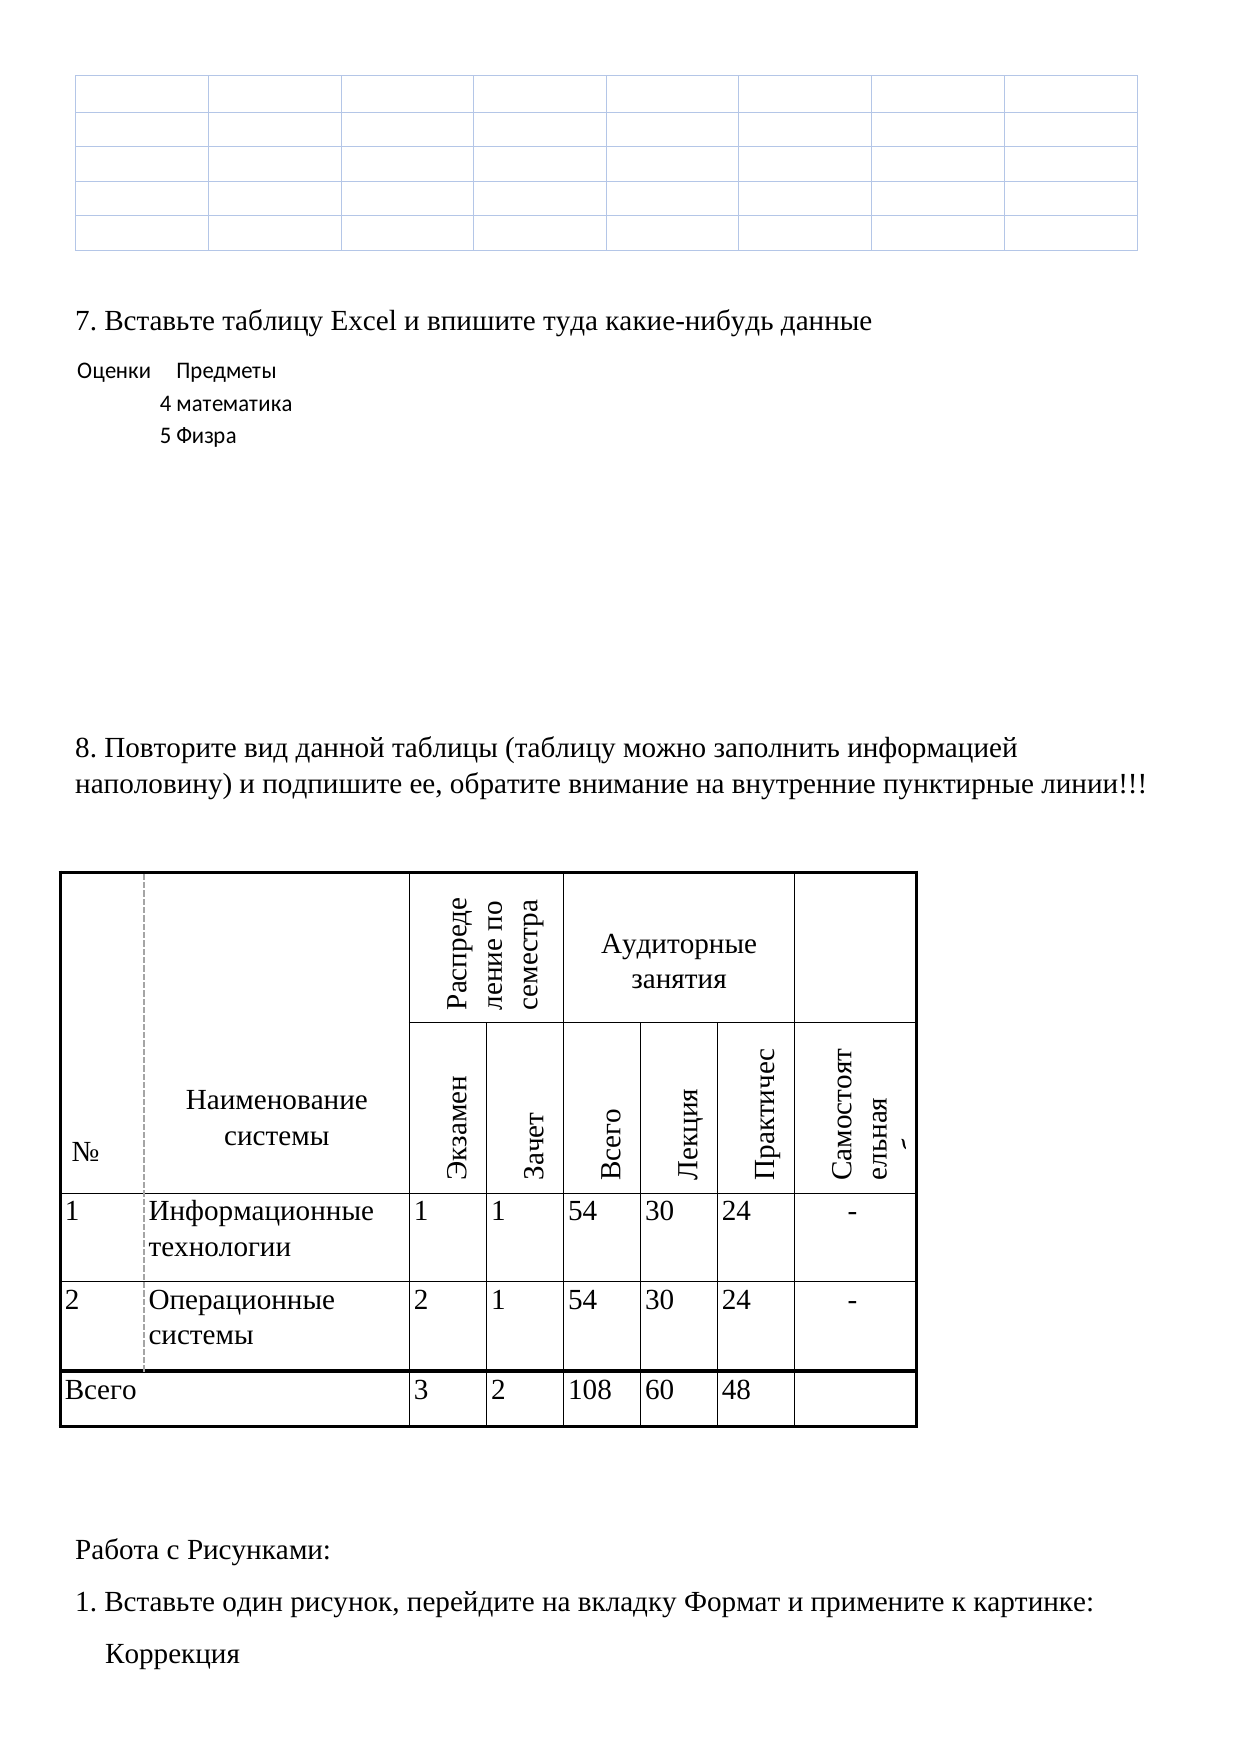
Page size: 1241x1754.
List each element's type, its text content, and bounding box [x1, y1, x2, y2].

table_cell 2 [487, 1373, 563, 1424]
table_cell [76, 147, 208, 181]
table_cell 108 [564, 1373, 640, 1424]
table_cell [1005, 76, 1137, 112]
table_cell [739, 147, 871, 181]
table_header Наименование системы [144, 874, 409, 1192]
table_cell 54 [564, 1194, 640, 1281]
table_cell [872, 147, 1004, 181]
table_header № [62, 874, 144, 1192]
table_cell [76, 216, 208, 250]
text Работа с Рисунками: [75, 1532, 1165, 1566]
table_cell [474, 147, 606, 181]
table_cell [209, 216, 341, 250]
table_cell [872, 76, 1004, 112]
table_cell Практические [718, 1023, 794, 1192]
table_cell 30 [641, 1282, 717, 1369]
table_cell [795, 1373, 915, 1424]
table_cell [872, 113, 1004, 146]
table_cell 54 [564, 1282, 640, 1369]
table_cell [76, 76, 208, 112]
table_cell Всего [62, 1373, 409, 1424]
table_cell [209, 76, 341, 112]
text Коррекция [75, 1636, 1165, 1670]
table_cell [474, 76, 606, 112]
table_cell Всего часов [564, 1023, 640, 1192]
table_cell 3 [410, 1373, 486, 1424]
table_cell Лекция [641, 1023, 717, 1192]
table_cell 48 [718, 1373, 794, 1424]
table_cell [739, 113, 871, 146]
table_cell 2 [62, 1282, 144, 1369]
table_cell 24 [718, 1282, 794, 1369]
table_cell [1005, 182, 1137, 215]
table_cell [474, 113, 606, 146]
table_cell [872, 216, 1004, 250]
table_cell [209, 182, 341, 215]
table_cell [739, 216, 871, 250]
table_cell Экзамен [410, 1023, 486, 1192]
table_cell [607, 216, 738, 250]
table_cell [1005, 113, 1137, 146]
table_cell 1 [410, 1194, 486, 1281]
table_cell 30 [641, 1194, 717, 1281]
text 1. Вставьте один рисунок, перейдите на вкладку Формат и примените к картинке: [75, 1584, 1165, 1618]
table_cell [739, 76, 871, 112]
table_cell [607, 113, 738, 146]
table_cell 60 [641, 1373, 717, 1424]
text 8. Повторите вид данной таблицы (таблицу можно заполнить информацией наполовину) и подпишите ее, обратите внимание на внутренние пунктирные линии!!! [75, 731, 1165, 800]
table_cell [607, 147, 738, 181]
table_cell [342, 147, 473, 181]
table_cell Зачет [487, 1023, 563, 1192]
table_cell 1 [62, 1194, 144, 1281]
table_cell 1 [487, 1194, 563, 1281]
table_cell [209, 147, 341, 181]
table_cell [209, 113, 341, 146]
table_header Аудиторные занятия [564, 874, 794, 1022]
table_header [795, 874, 915, 1022]
table_cell 1 [487, 1282, 563, 1369]
table_cell [607, 182, 738, 215]
table_cell Самостоятельная работа [795, 1023, 915, 1192]
table_cell [76, 113, 208, 146]
table_cell [76, 182, 208, 215]
table_cell [1005, 216, 1137, 250]
table_cell [342, 76, 473, 112]
table_cell - [795, 1282, 915, 1369]
table_cell Информационные технологии [144, 1194, 409, 1281]
table_cell - [795, 1194, 915, 1281]
table_cell 24 [718, 1194, 794, 1281]
table_cell [474, 182, 606, 215]
table_cell [342, 113, 473, 146]
table_cell 2 [410, 1282, 486, 1369]
table_header Распределение по семестрам [410, 874, 563, 1022]
table_cell Операционные системы [144, 1282, 409, 1369]
table_cell [1005, 147, 1137, 181]
table_cell [342, 216, 473, 250]
table_cell [739, 182, 871, 215]
text 7. Вставьте таблицу Excel и впишите туда какие-нибудь данные [75, 303, 1165, 337]
table_cell [474, 216, 606, 250]
table_cell [342, 182, 473, 215]
table_cell [607, 76, 738, 112]
table_cell [872, 182, 1004, 215]
